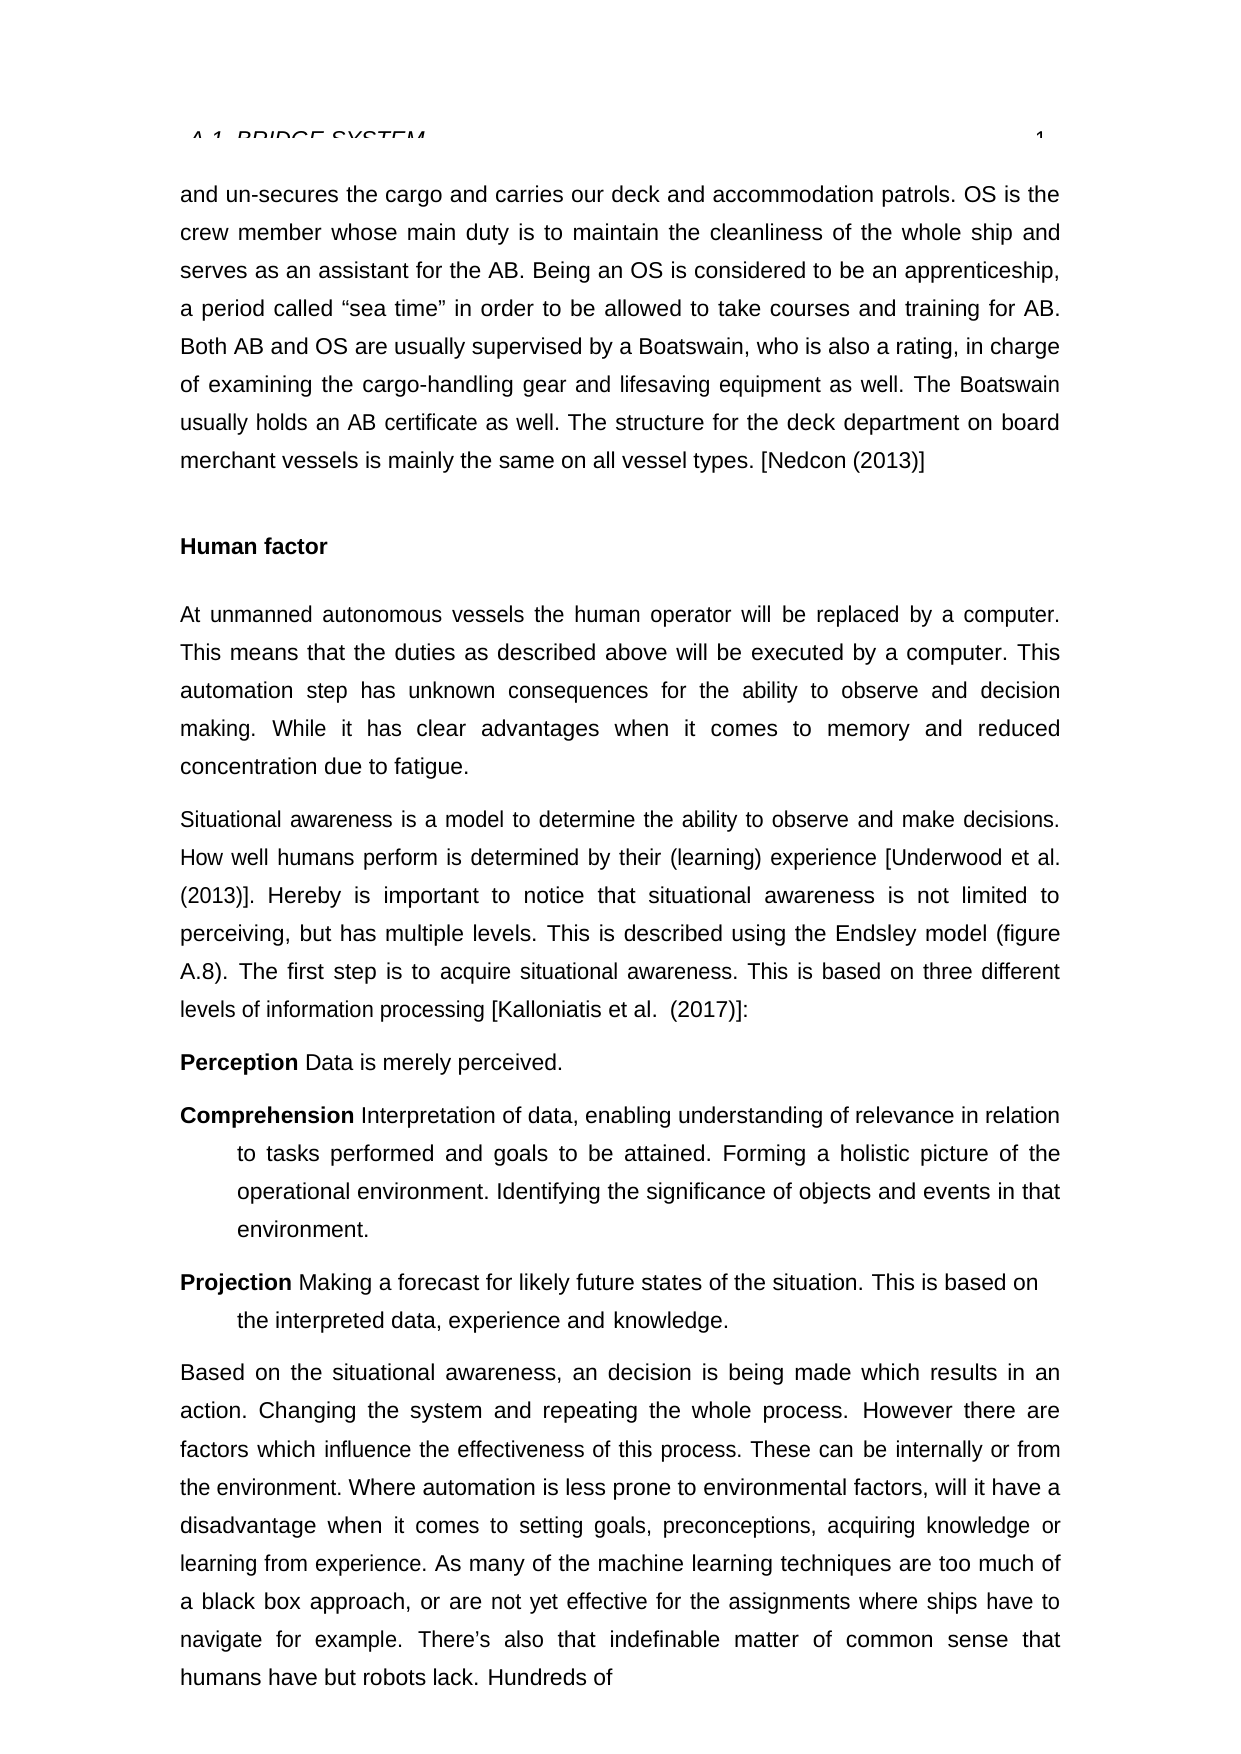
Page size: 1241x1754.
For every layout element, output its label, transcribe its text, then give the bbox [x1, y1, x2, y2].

text Projection Making a forecast for likely future states of the situation. This is based on the interpreted data, experience and knowledge. [180, 1268, 1061, 1333]
text Perception Data is merely perceived. [180, 1049, 1240, 1075]
subtitle Human factor [180, 533, 1240, 559]
text Based on the situational awareness, an decision is being made which results in an action. Changing the system and repeating the whole process. However there are factors which influence the effectiveness of this process. These can be internally or from the environment. Where automation is less prone to environmental factors, will it have a disadvantage when it comes to setting goals, preconceptions, acquiring knowledge or learning from experience. As many of the machine learning techniques are too much of a black box approach, or are not yet effective for the assignments where ships have to navigate for example. There’s also that indefinable matter of common sense that humans have but robots lack. Hundreds of [180, 1359, 1061, 1691]
text Comprehension Interpretation of data, enabling understanding of relevance in relation to tasks performed and goals to be attained. Forming a holistic picture of the operational environment. Identifying the significance of objects and events in that environment. [180, 1102, 1061, 1242]
text Situational awareness is a model to determine the ability to observe and make decisions. How well humans perform is determined by their (learning) experience [Underwood et al. (2013)]. Hereby is important to notice that situational awareness is not limited to perceiving, but has multiple levels. This is described using the Endsley model (figure A.8). The first step is to acquire situational awareness. This is based on three different levels of information processing [Kalloniatis et al. (2017)]: [180, 806, 1061, 1023]
text At unmanned autonomous vessels the human operator will be replaced by a computer. This means that the duties as described above will be executed by a computer. This automation step has unknown consequences for the ability to observe and decision making. While it has clear advantages when it comes to memory and reduced concentration due to fatigue. [180, 601, 1060, 779]
text and un-secures the cargo and carries our deck and accommodation patrols. OS is the crew member whose main duty is to maintain the cleanliness of the whole ship and serves as an assistant for the AB. Being an OS is considered to be an apprenticeship, a period called “sea time” in order to be allowed to take courses and training for AB. Both AB and OS are usually supervised by a Boatswain, who is also a rating, in charge of examining the cargo-handling gear and lifesaving equipment as well. The Boatswain usually holds an AB certificate as well. The structure for the deck department on board merchant vessels is mainly the same on all vessel types. [Nedcon (2013)] [180, 181, 1061, 474]
